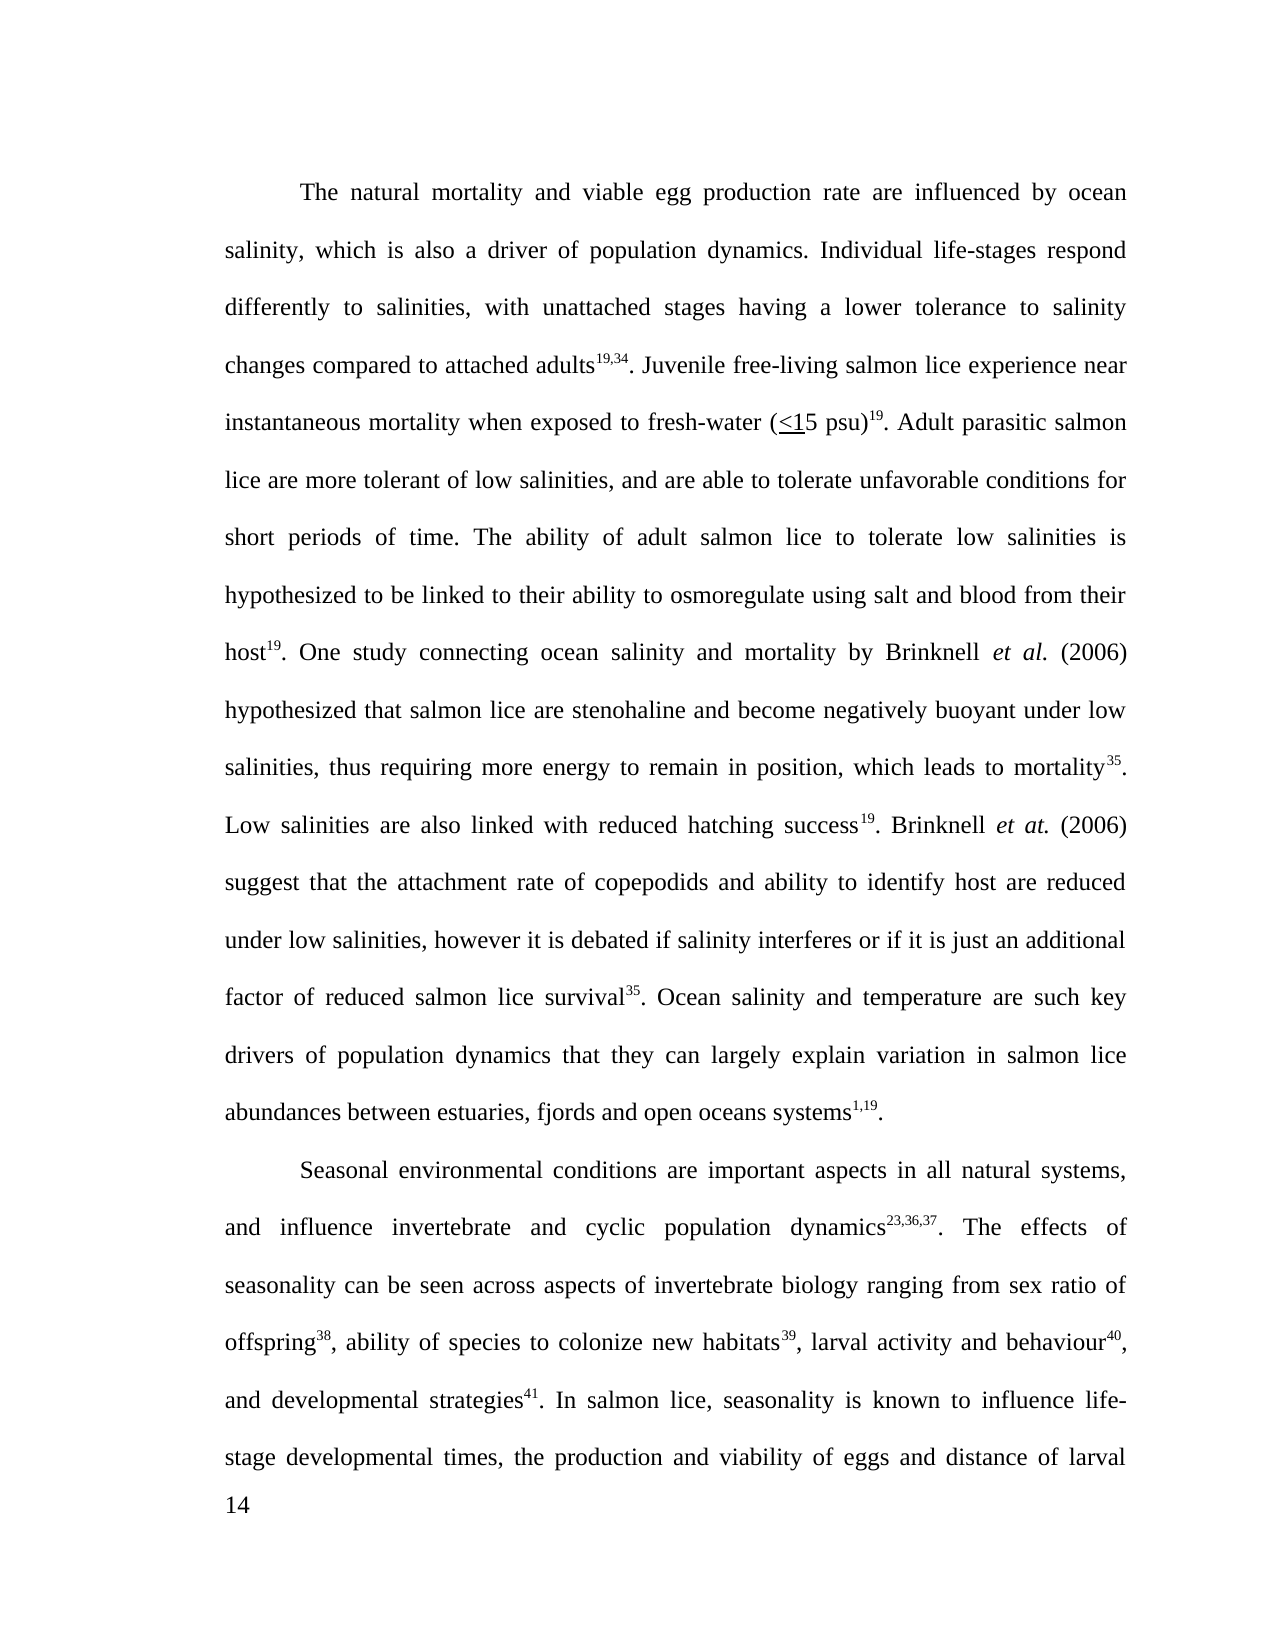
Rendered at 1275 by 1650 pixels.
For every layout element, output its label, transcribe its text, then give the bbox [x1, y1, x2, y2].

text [224, 1155, 1127, 1471]
text The natural mortality and viable egg production rate are influenced by ocean salinity, which is also a driver of population dynamics. Individual life-stages respond differently to salinities, with unattached stages having a lower tolerance to salinity changes compared to attached adults19,34. Juvenile free-living salmon lice experience near instantaneous mortality when exposed to fresh-water (<15 psu)19. Adult parasitic salmon lice are more tolerant of low salinities, and are able to tolerate unfavorable conditions for short periods of time. The ability of adult salmon lice to tolerate low salinities is hypothesized to be linked to their ability to osmoregulate using salt and blood from their host19. One study connecting ocean salinity and mortality by Brinknell et al. (2006) hypothesized that salmon lice are stenohaline and become negatively buoyant under low salinities, thus requiring more energy to remain in position, which leads to mortality35. Low salinities are also linked with reduced hatching success19. Brinknell et at. (2006) suggest that the attachment rate of copepodids and ability to identify host are reduced under low salinities, however it is debated if salinity interferes or if it is just an additional factor of reduced salmon lice survival35. Ocean salinity and temperature are such key drivers of population dynamics that they can largely explain variation in salmon lice abundances between estuaries, fjords and open oceans systems1,19. [224, 177, 1127, 1126]
